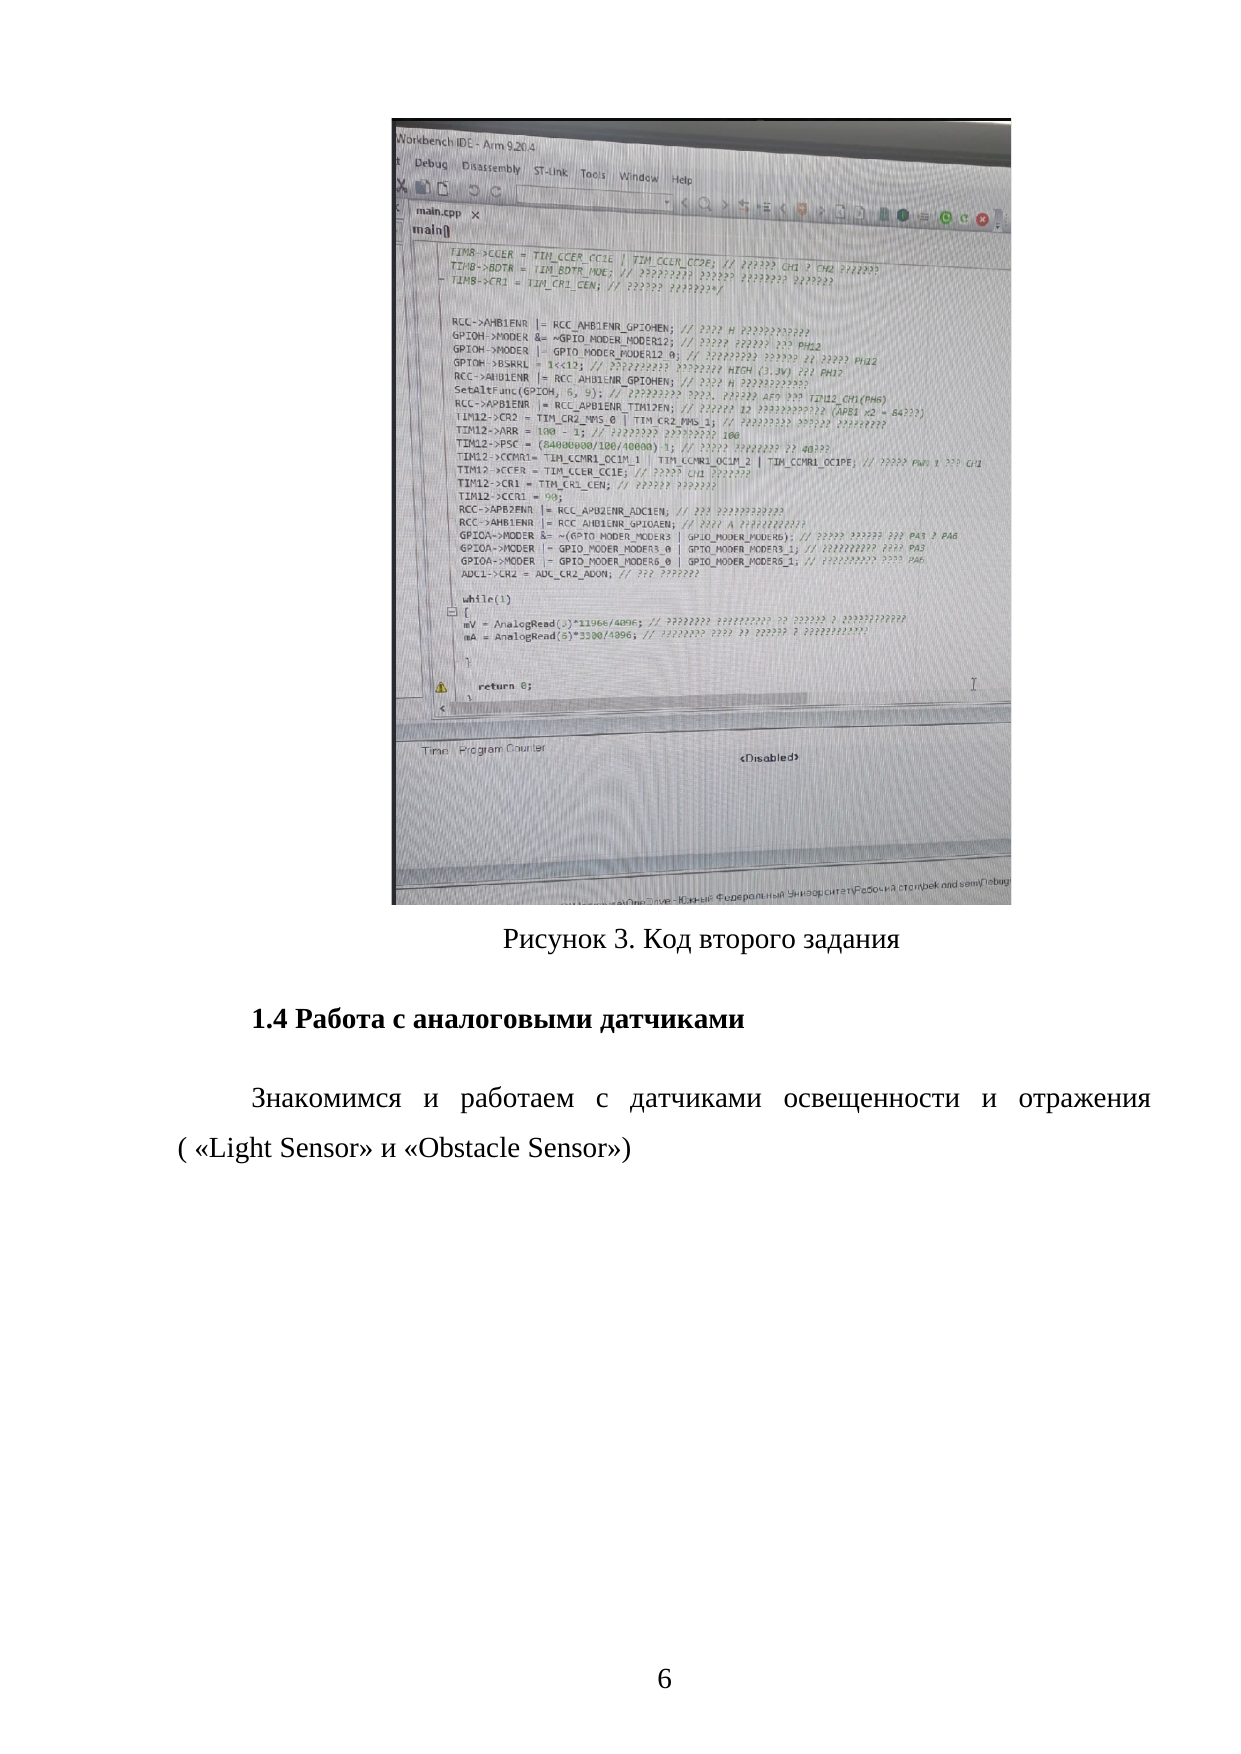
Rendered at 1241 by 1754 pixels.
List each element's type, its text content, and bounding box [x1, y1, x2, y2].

picture [391, 118, 1012, 905]
text Рисунок 3. Код второго задания [177, 921, 1152, 955]
text Знакомимся и работаем с датчиками освещенности и отражения ( «Light Sensor» и «Obstacle Sensor») [177, 1080, 1152, 1164]
subtitle Работа с аналоговыми датчиками [251, 1001, 1152, 1034]
